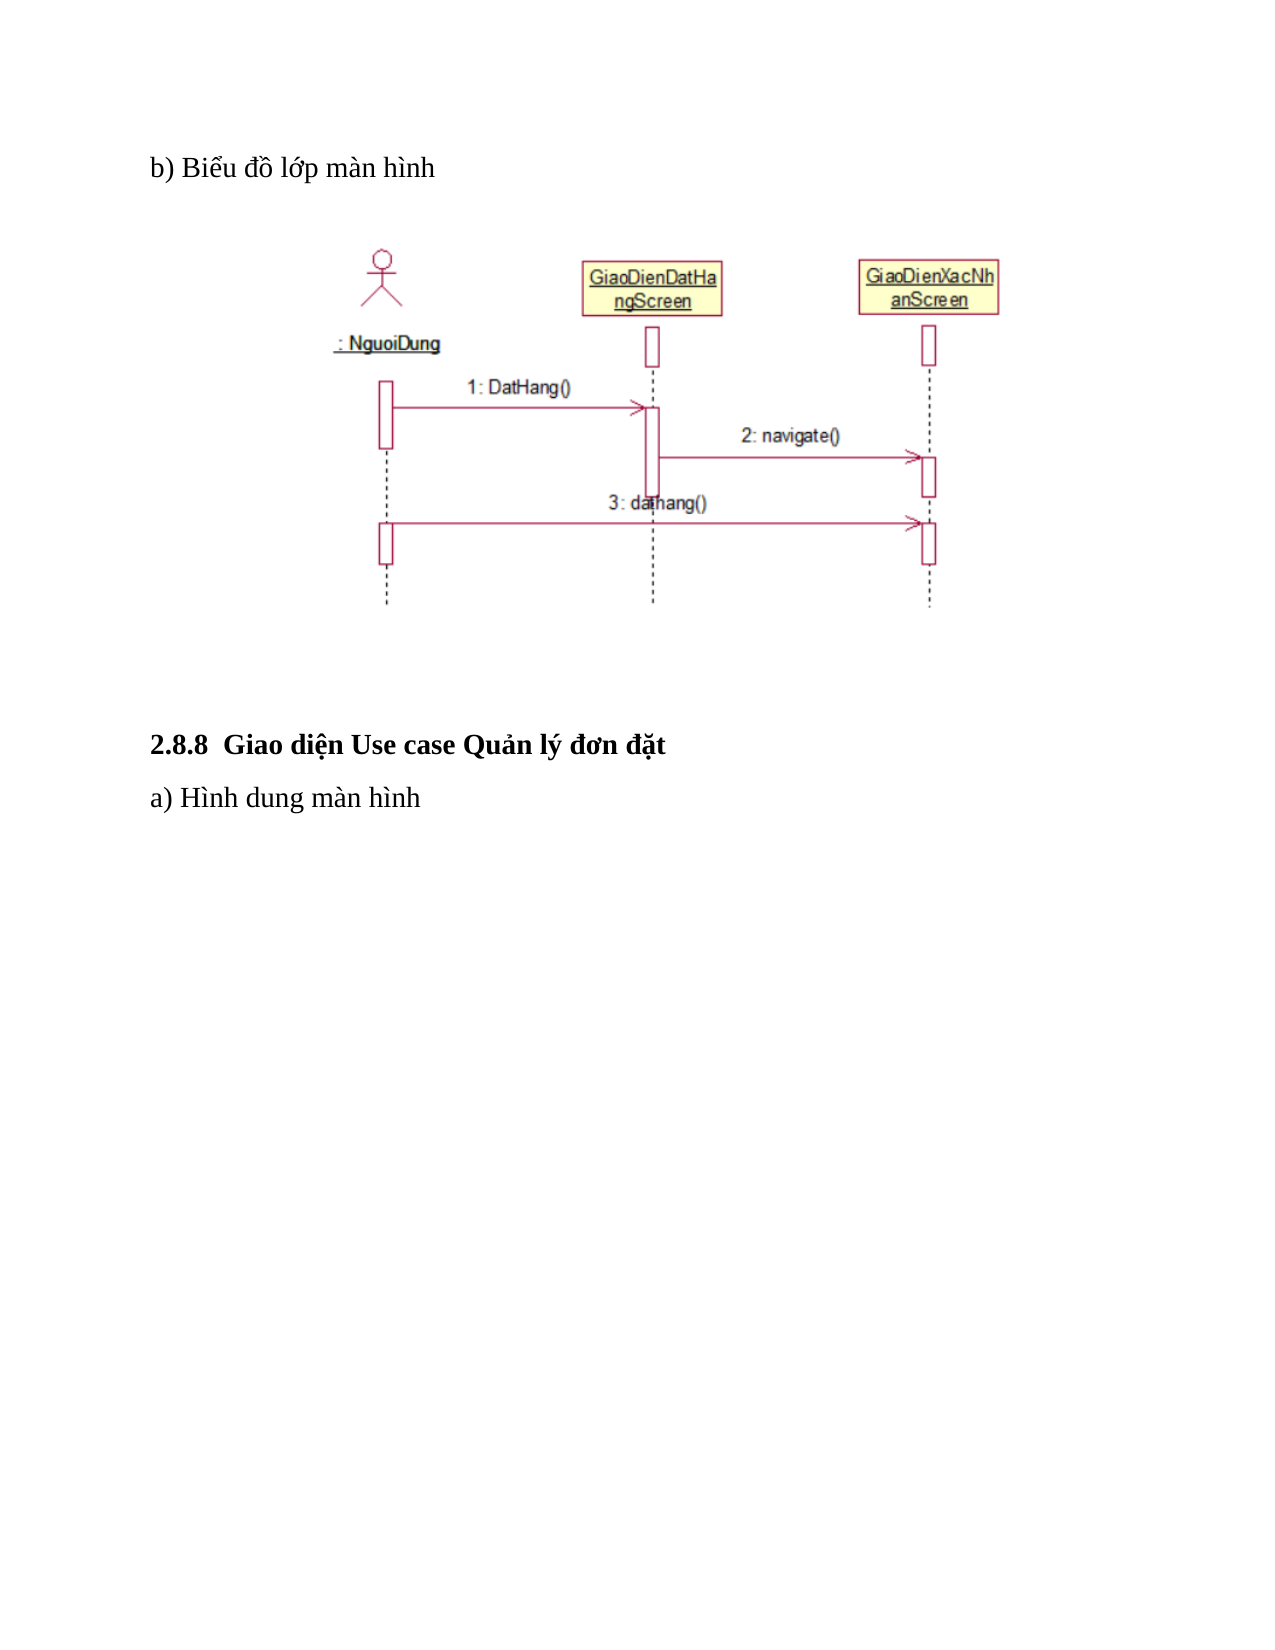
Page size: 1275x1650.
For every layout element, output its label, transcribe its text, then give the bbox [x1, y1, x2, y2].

picture [262, 205, 1106, 706]
text 2.8.8 Giao diện Use case Quản lý đơn đặt [150, 727, 1125, 761]
text a) Hình dung màn hình [150, 780, 1125, 813]
text b) Biểu đồ lớp màn hình [150, 150, 1125, 183]
